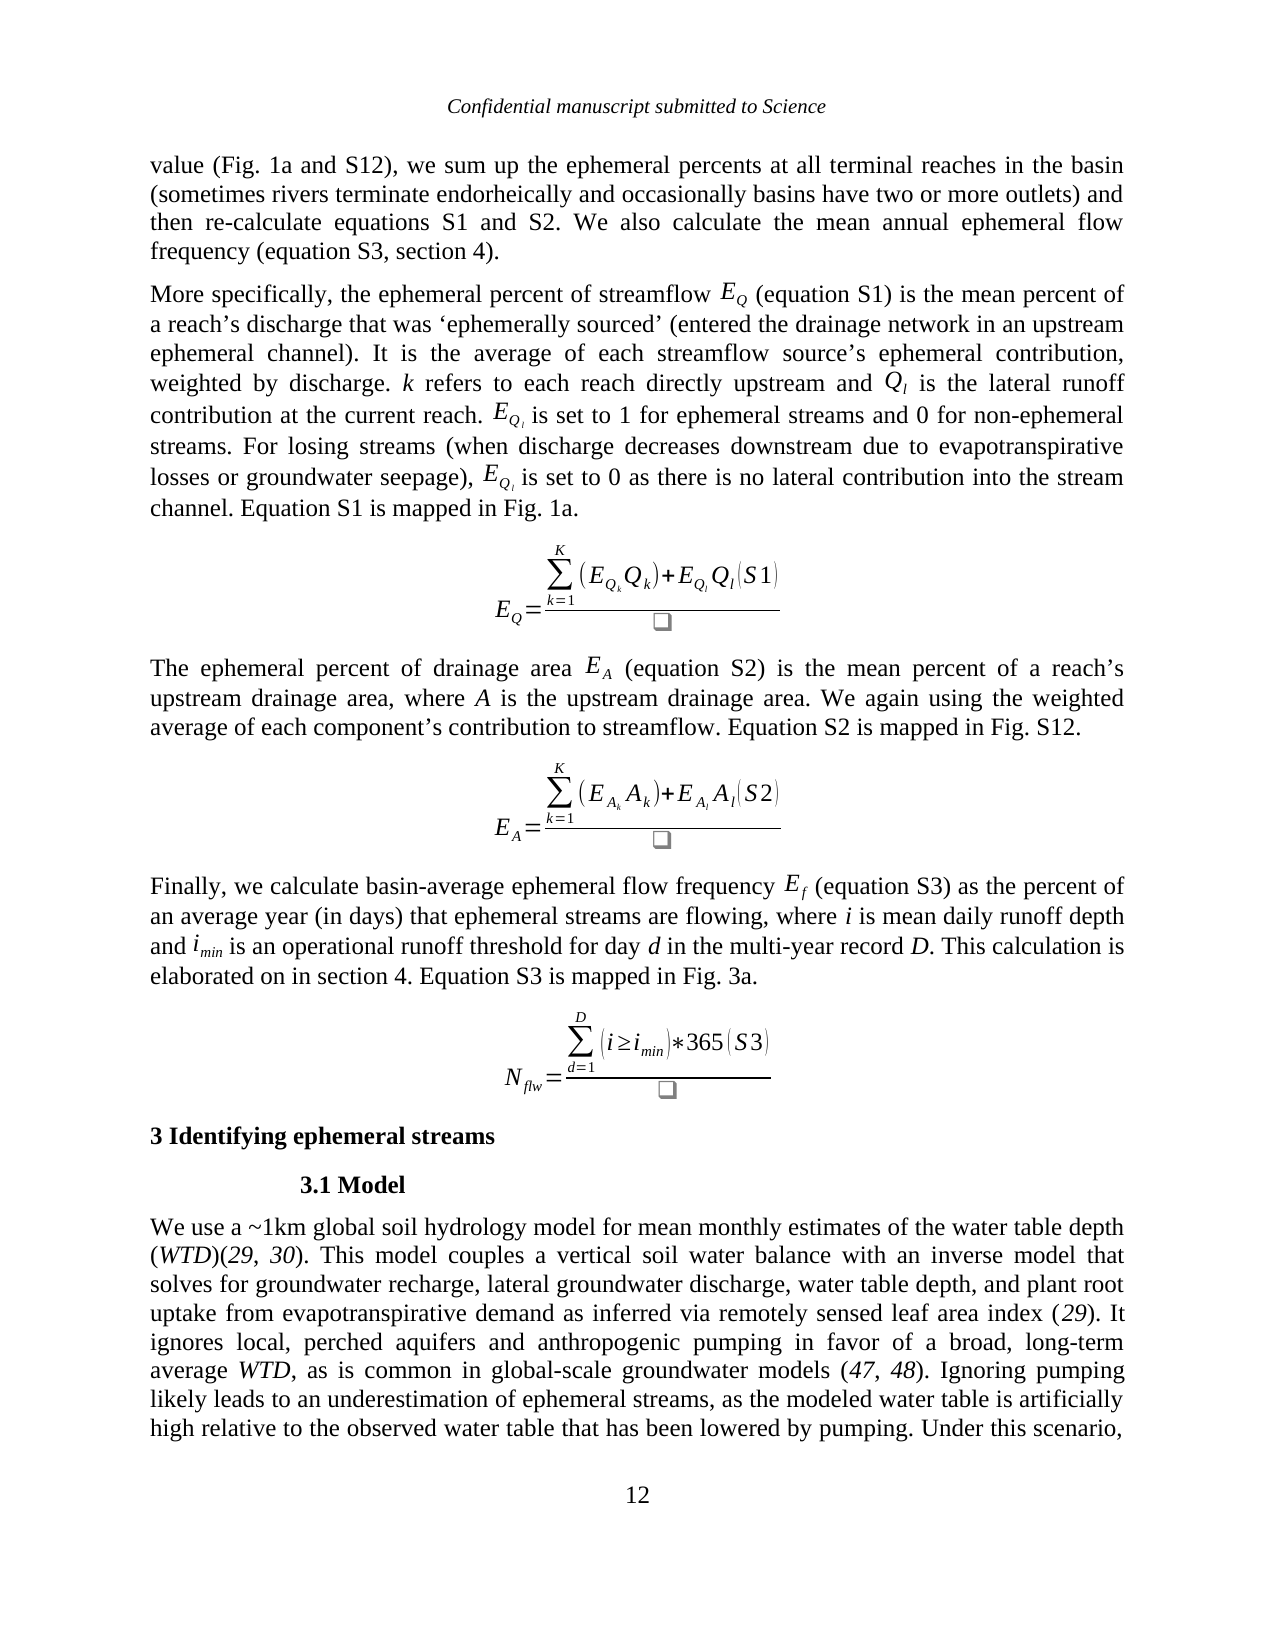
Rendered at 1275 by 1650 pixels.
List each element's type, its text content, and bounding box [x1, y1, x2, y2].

subtitle 3 Identifying ephemeral streams [150, 1121, 1125, 1150]
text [150, 150, 1125, 265]
text More specifically, the ephemeral percent of streamflow (equation S1) is the mean percent of a reach’s discharge that was ‘ephemerally sourced’ (entered the drainage network in an upstream ephemeral channel). It is the average of each streamflow source’s ephemeral contribution, weighted by discharge. k refers to each reach directly upstream and is the lateral runoff contribution at the current reach. is set to 1 for ephemeral streams and 0 for non-ephemeral streams. For losing streams (when discharge decreases downstream due to evapotranspirative losses or groundwater seepage), is set to 0 as there is no lateral contribution into the stream channel. Equation S1 is mapped in Fig. 1a. [150, 277, 1125, 522]
text Finally, we calculate basin-average ephemeral flow frequency (equation S3) as the percent of an average year (in days) that ephemeral streams are flowing, where i is mean daily runoff depth and is an operational runoff threshold for day d in the multi-year record D. This calculation is elaborated on in section 4. Equation S3 is mapped in Fig. 3a. [150, 869, 1125, 990]
subtitle 3.1 Model [225, 1171, 1125, 1199]
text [150, 1212, 1125, 1442]
text The ephemeral percent of drainage area (equation S2) is the mean percent of a reach’s upstream drainage area, where A is the upstream drainage area. We again using the weighted average of each component’s contribution to streamflow. Equation S2 is mapped in Fig. S12. [150, 651, 1125, 740]
